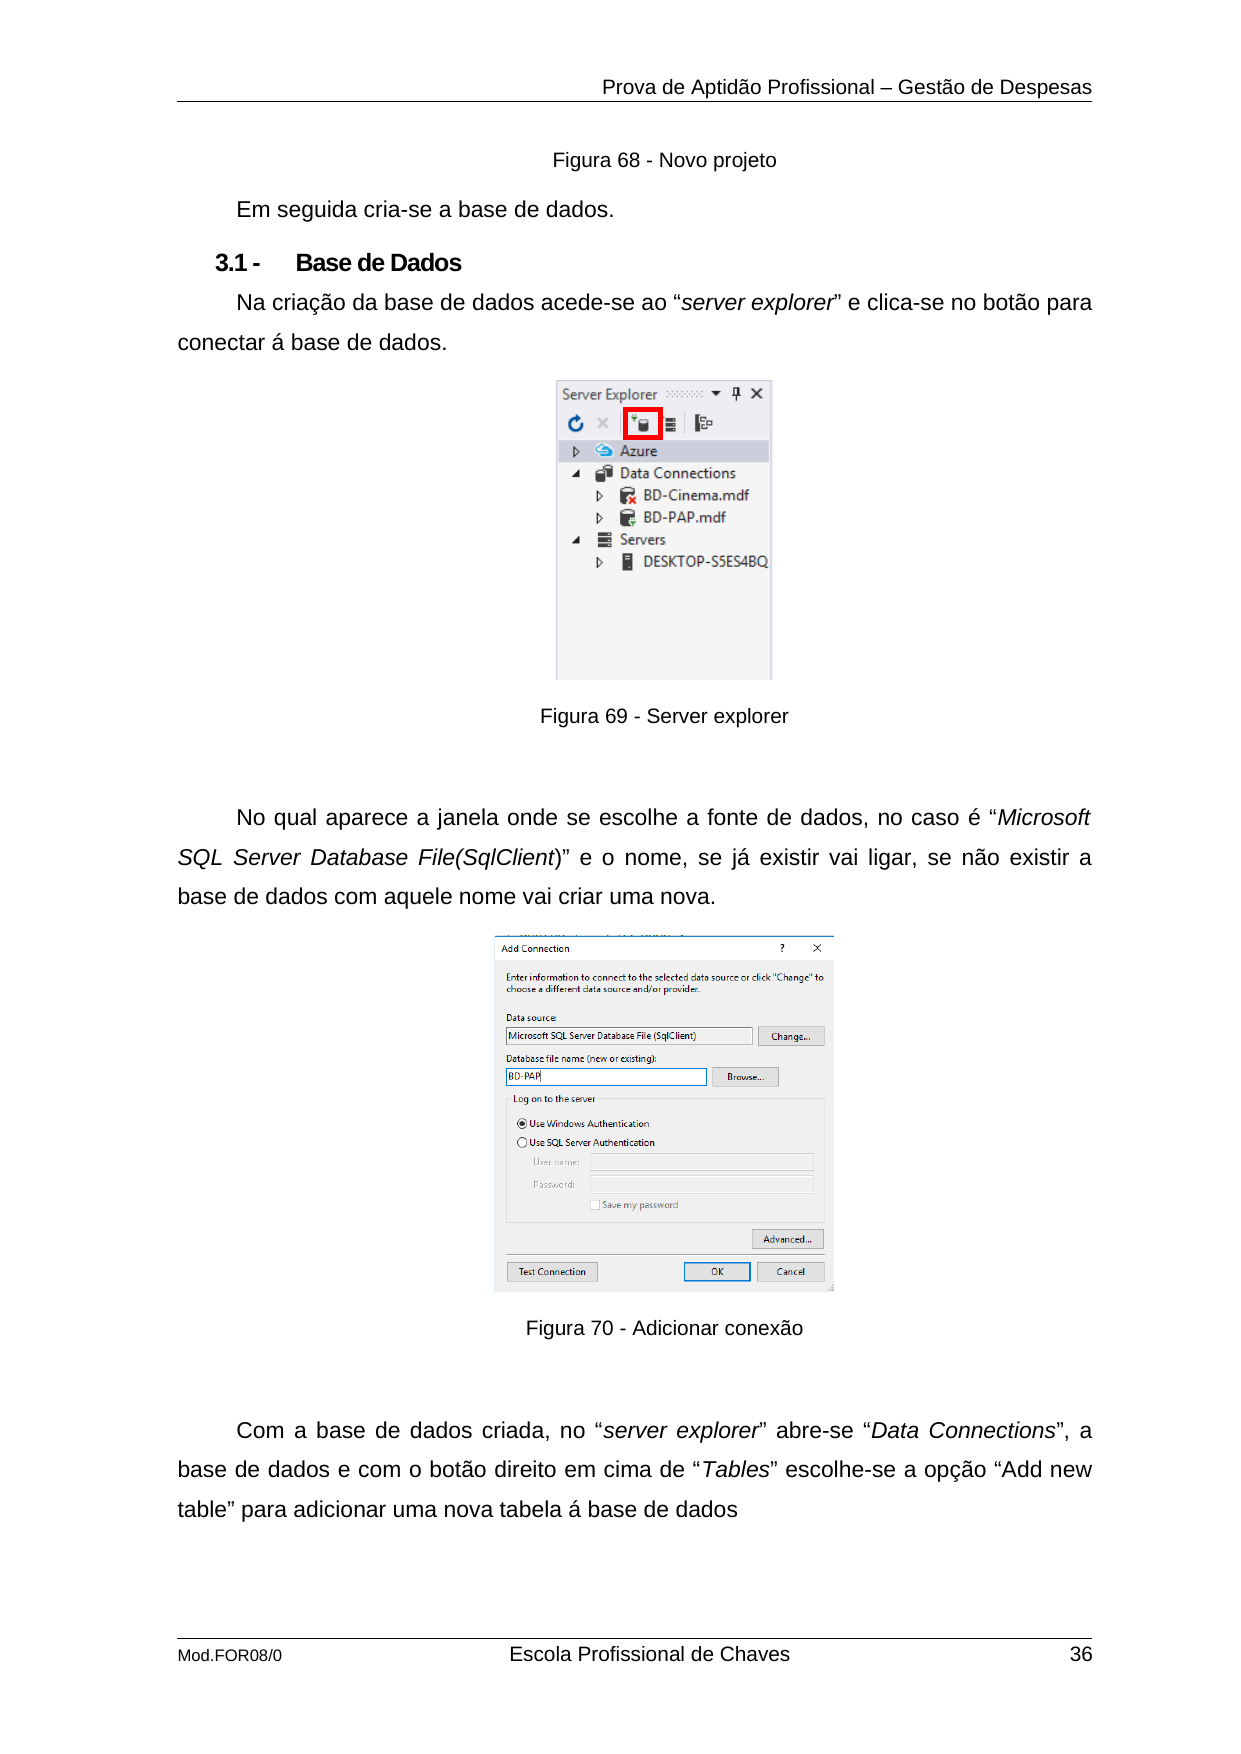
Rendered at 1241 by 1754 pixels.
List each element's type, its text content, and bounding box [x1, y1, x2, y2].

text No qual aparece a janela onde se escolhe a fonte de dados, no caso é “Microsoft SQL Server Database File(SqlClient)” e o nome, se já existir vai ligar, se não existir a base de dados com aquele nome vai criar uma nova. [177, 804, 1092, 909]
text Em seguida cria-se a base de dados. [177, 196, 1092, 222]
text Figura 70 - Adicionar conexão [177, 1316, 1092, 1340]
title Base de Dados [215, 248, 1092, 277]
picture [555, 380, 773, 680]
text Com a base de dados criada, no “server explorer” abre-se “Data Connections”, a base de dados e com o botão direito em cima de “Tables” escolhe-se a opção “Add new table” para adicionar uma nova tabela á base de dados [177, 1417, 1092, 1522]
picture [494, 935, 834, 1292]
text Figura 68 - Novo projeto [177, 148, 1092, 172]
text Figura 69 - Server explorer [177, 704, 1092, 728]
text Na criação da base de dados acede-se ao “server explorer” e clica-se no botão para conectar á base de dados. [177, 289, 1092, 355]
